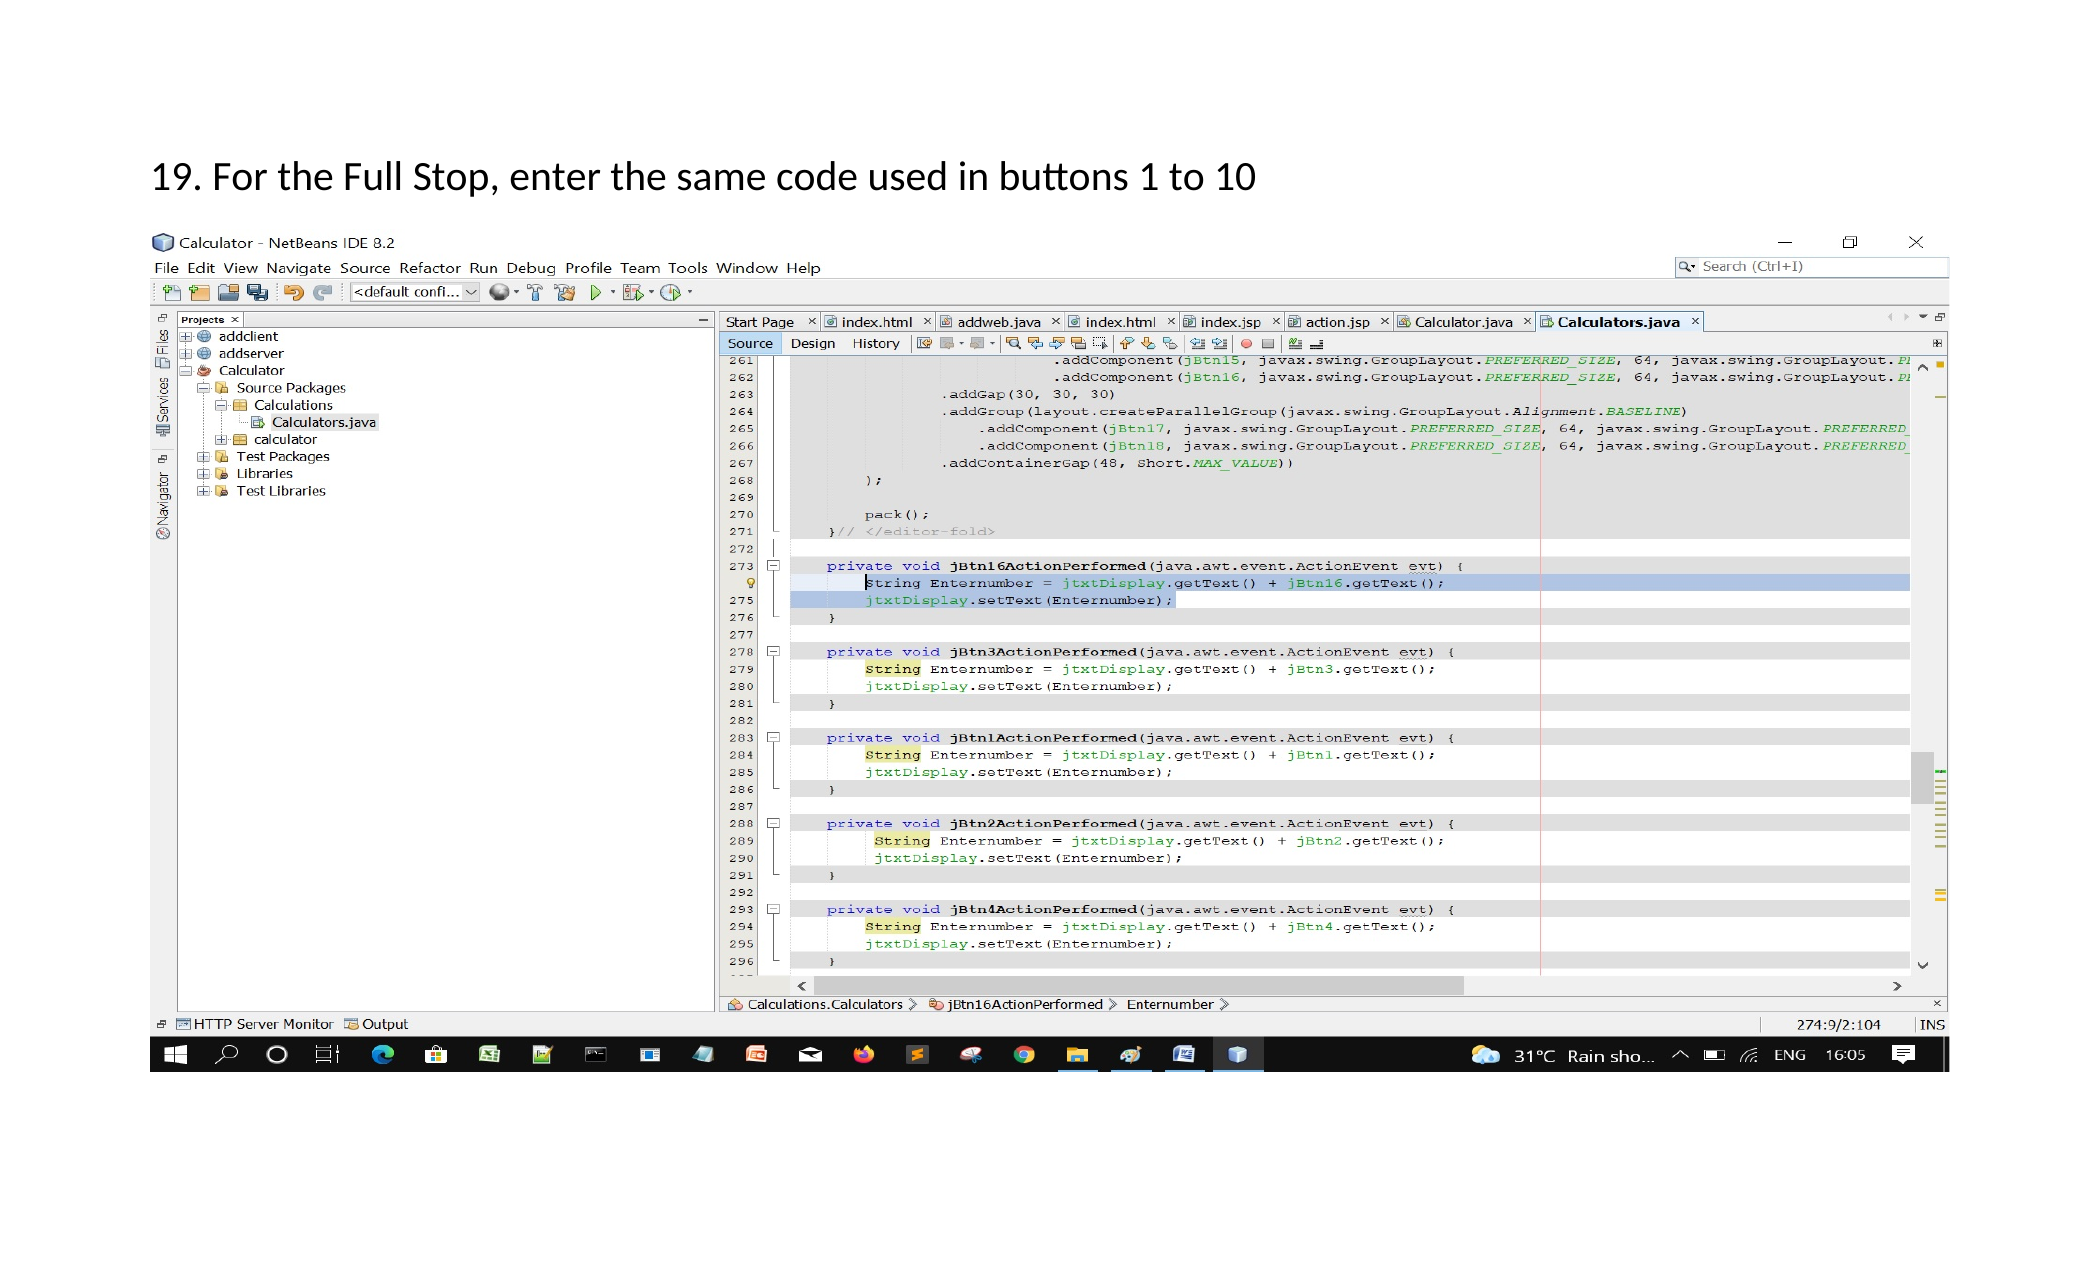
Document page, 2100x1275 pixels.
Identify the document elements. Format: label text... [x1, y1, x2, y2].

picture [150, 229, 1950, 1072]
text 19. For the Full Stop, enter the same code used in buttons 1 to 10 [150, 150, 1950, 201]
